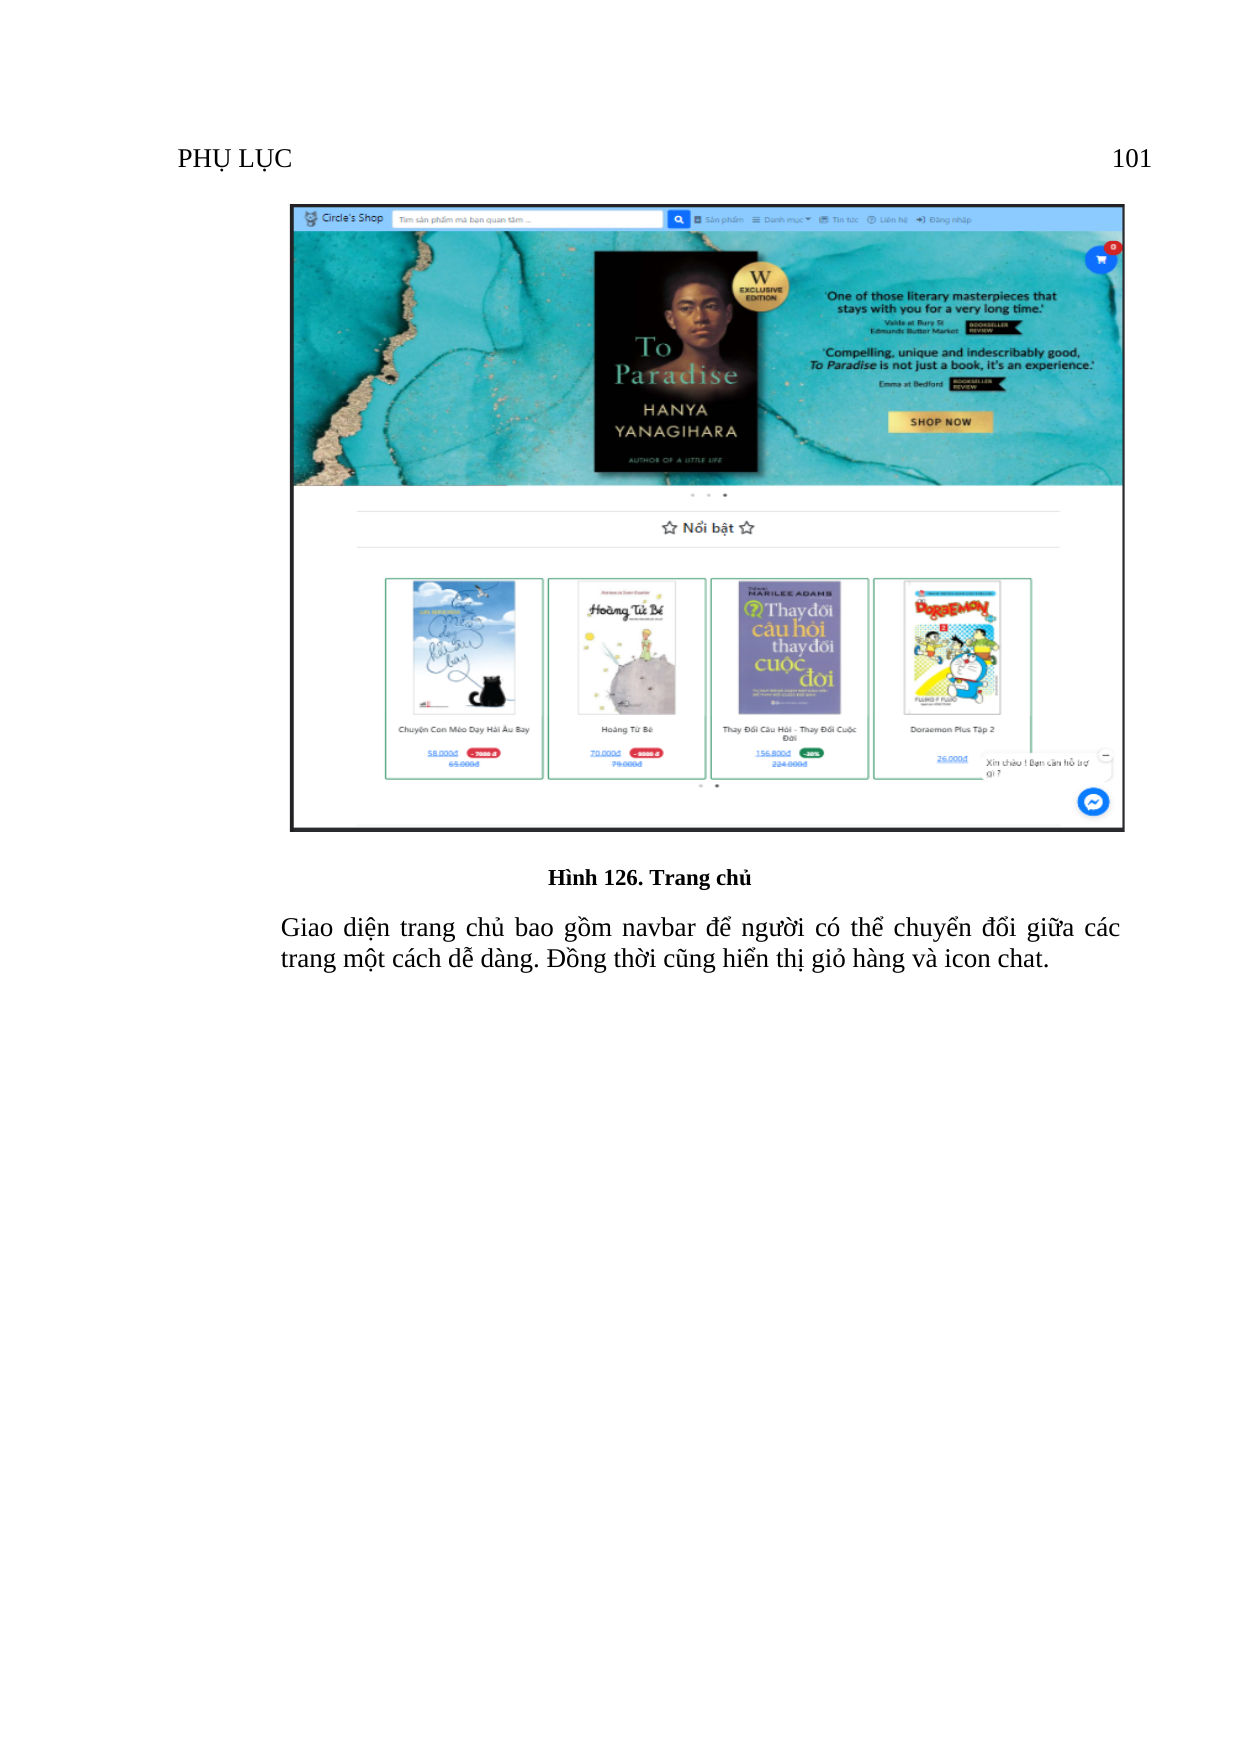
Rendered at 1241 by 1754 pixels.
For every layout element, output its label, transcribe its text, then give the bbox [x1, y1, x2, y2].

text Hình . Trang chủ [177, 864, 1122, 890]
picture [289, 204, 1125, 832]
text Giao diện trang chủ bao gồm navbar để người có thể chuyển đổi giữa các trang một cách dễ dàng. Đồng thời cũng hiển thị giỏ hàng và icon chat. [266, 911, 1122, 973]
